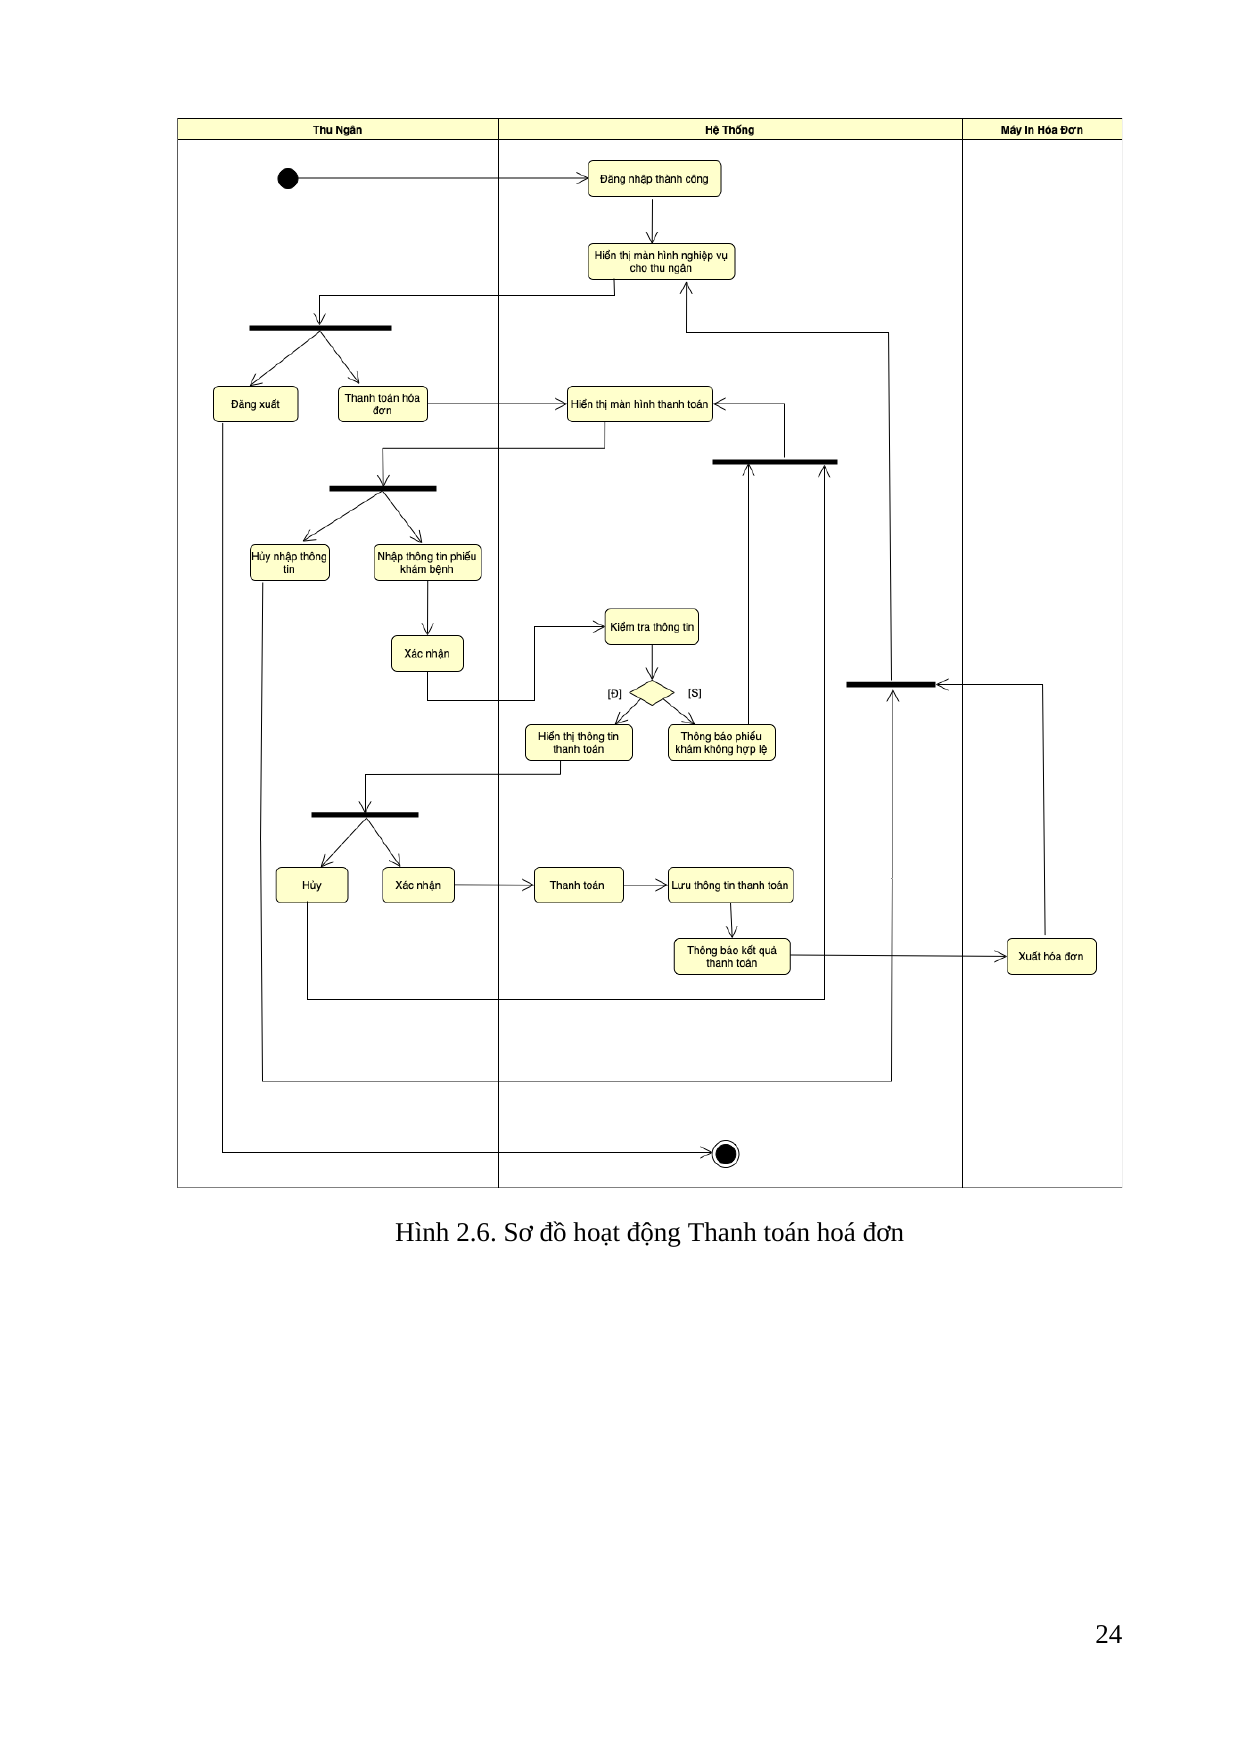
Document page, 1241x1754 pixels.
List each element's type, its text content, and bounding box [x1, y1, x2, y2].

picture [177, 118, 1123, 1188]
